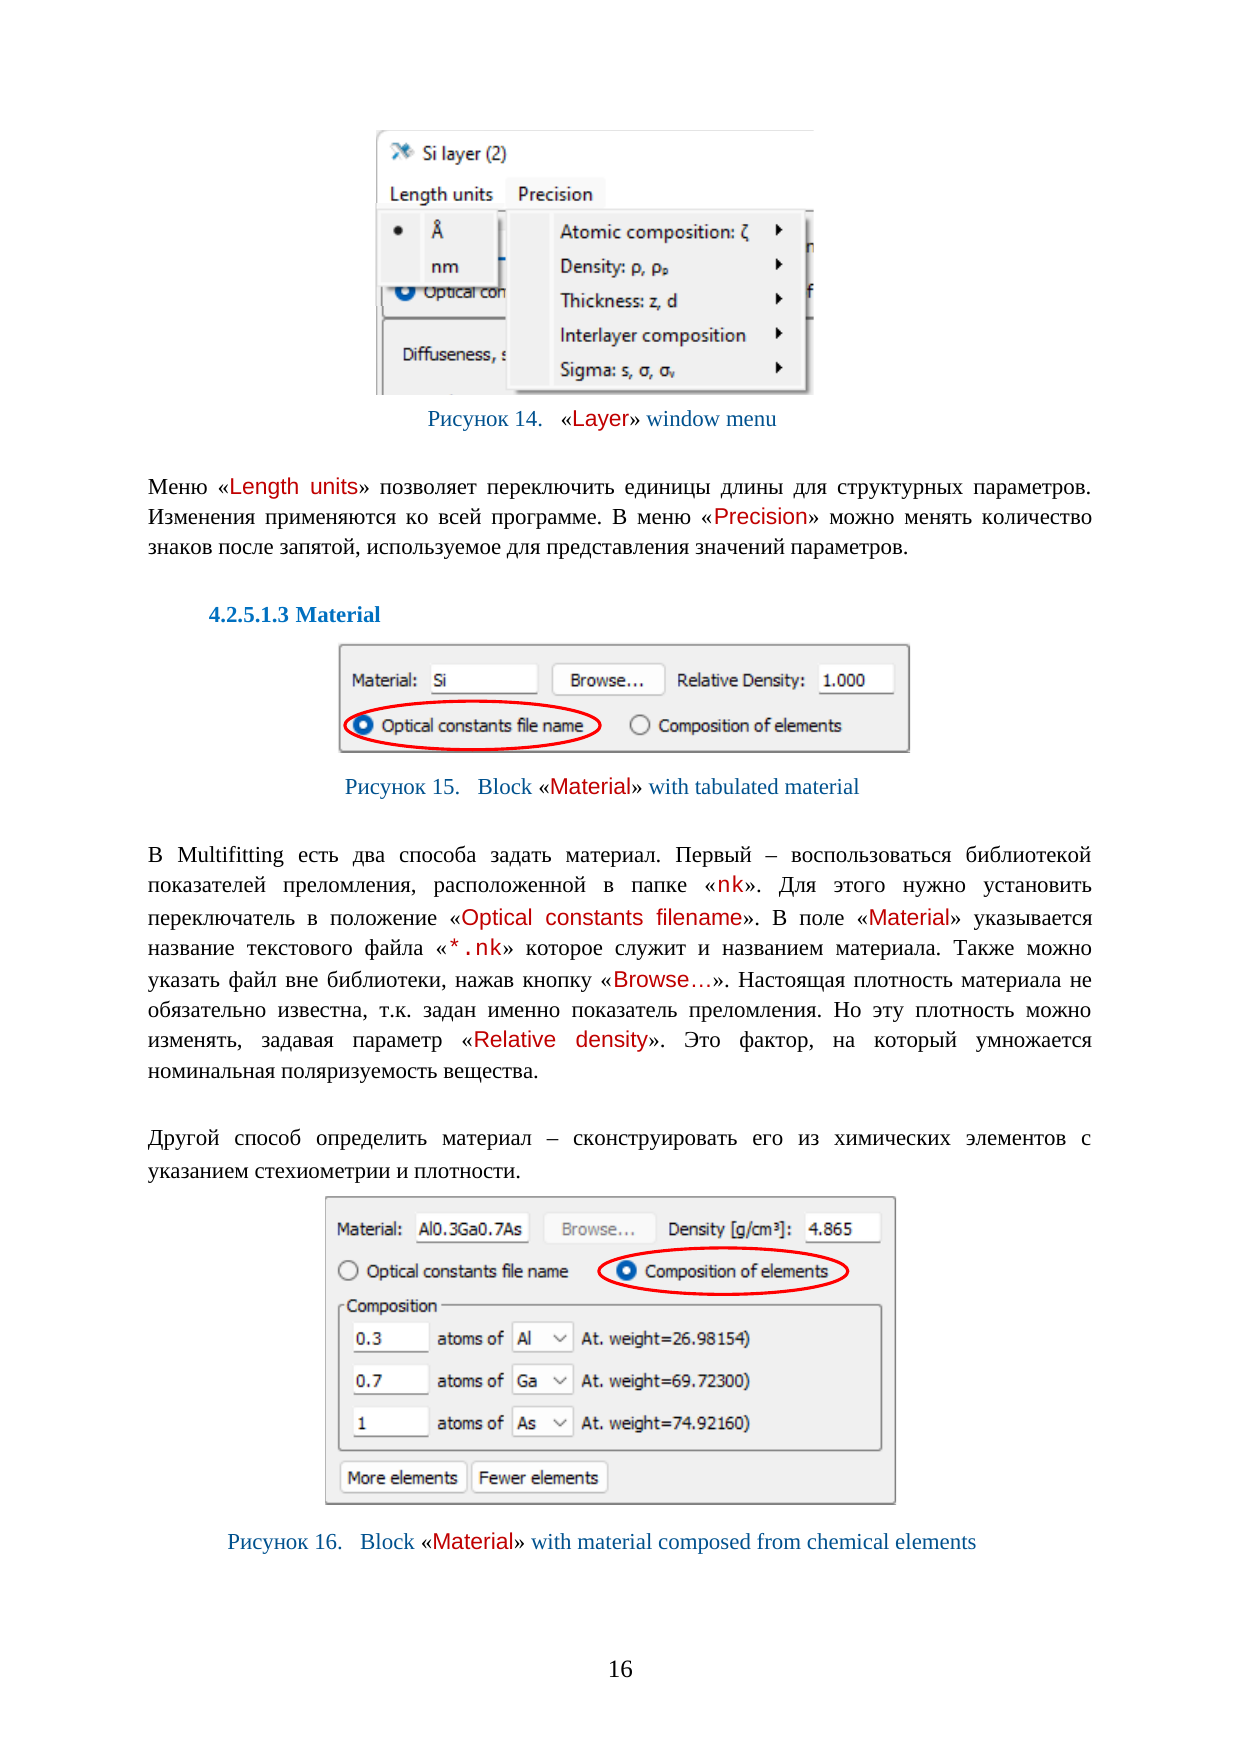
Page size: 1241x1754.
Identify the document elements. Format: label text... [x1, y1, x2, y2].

picture [375, 130, 814, 395]
text Меню «Length units» позволяет переключить единицы длины для структурных параметров. Изменения применяются ко всей программе. В меню «Precision» можно менять количество знаков после запятой, используемое для представления значений параметров. [148, 473, 1093, 560]
subtitle Material [209, 601, 1093, 627]
text Другой способ определить материал – сконструировать его из химических элементов с указанием стехиометрии и плотности. [148, 1124, 1093, 1184]
picture [337, 642, 911, 753]
picture [325, 1196, 897, 1505]
text В Multifitting есть два способа задать материал. Первый – воспользоваться библиотекой показателей преломления, расположенной в папке «nk». Для этого нужно установить переключатель в положение «Optical constants filename». В поле «Material» указывается название текстового файла «*.nk» которое служит и названием материала. Также можно указать файл вне библиотеки, нажав кнопку «Browse…». Настоящая плотность материала не обязательно известна, т.к. задан именно показатель преломления. Но эту плотность можно изменять, задавая параметр «Relative density». Это фактор, на который умножается номинальная поляризуемость вещества. [148, 841, 1093, 1083]
